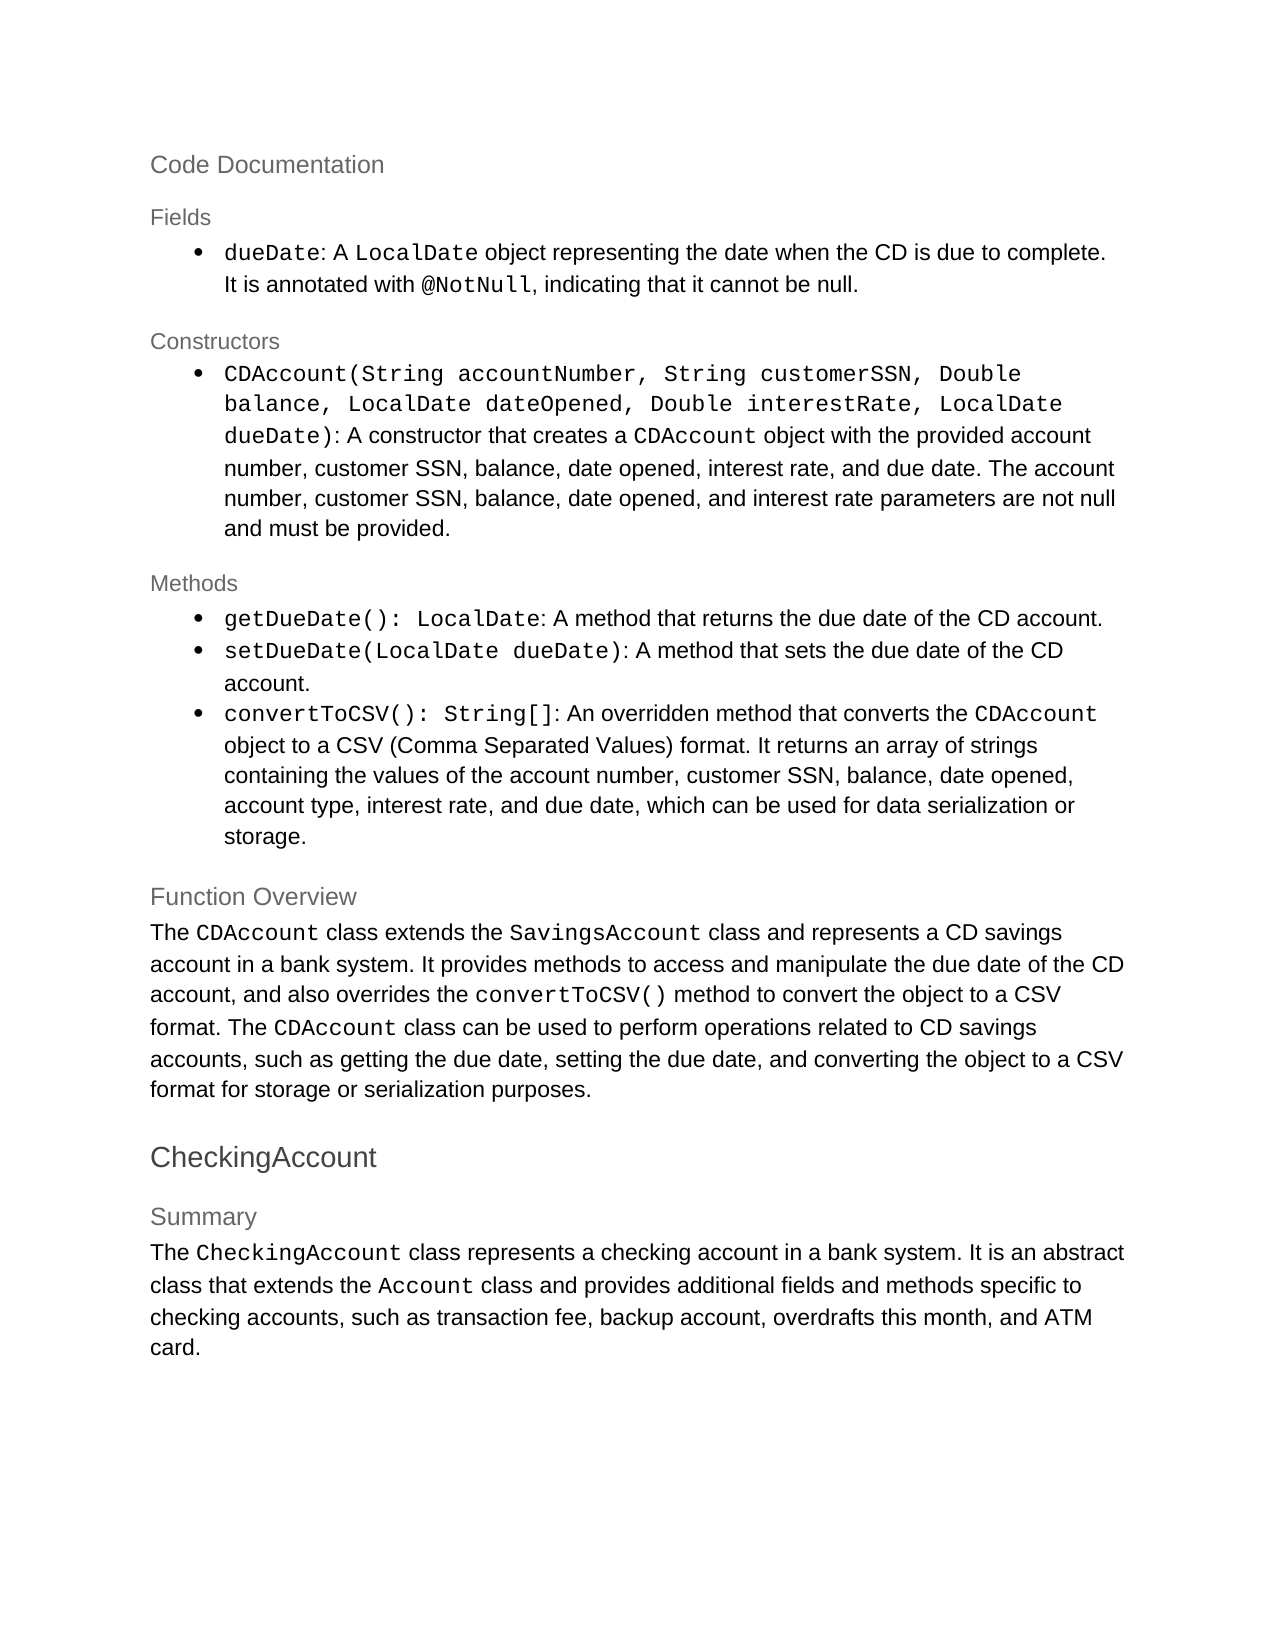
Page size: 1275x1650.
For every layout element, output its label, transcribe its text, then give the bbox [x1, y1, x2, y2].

list getDueDate(): LocalDate: A method that returns the due date of the CD account. [194, 605, 1125, 633]
subtitle Function Overview [150, 882, 1125, 911]
subtitle Methods [150, 570, 1125, 597]
subtitle Constructors [150, 328, 1125, 354]
text The CheckingAccount class represents a checking account in a bank system. It is an abstract class that extends the Account class and provides additional fields and methods specific to checking accounts, such as transaction fee, backup account, overdrafts this month, and ATM card. [150, 1239, 1125, 1360]
subtitle CheckingAccount [150, 1139, 1125, 1173]
list setDueDate(LocalDate dueDate): A method that sets the due date of the CD account. [194, 637, 1125, 696]
subtitle Code Documentation [150, 150, 1125, 179]
list dueDate: A LocalDate object representing the date when the CD is due to complete. It is annotated with @NotNull, indicating that it cannot be null. [194, 238, 1125, 299]
subtitle Fields [150, 204, 1125, 230]
subtitle Summary [150, 1202, 1125, 1231]
list convertToCSV(): String[]: An overridden method that converts the CDAccount object to a CSV (Comma Separated Values) format. It returns an array of strings containing the values of the account number, customer SSN, balance, date opened, account type, interest rate, and due date, which can be used for data serialization or storage. [194, 700, 1125, 849]
text The CDAccount class extends the SavingsAccount class and represents a CD savings account in a bank system. It provides methods to access and manipulate the due date of the CD account, and also overrides the convertToCSV() method to convert the object to a CSV format. The CDAccount class can be used to perform operations related to CD savings accounts, such as getting the due date, setting the due date, and converting the object to a CSV format for storage or serialization purposes. [150, 919, 1125, 1102]
list CDAccount(String accountNumber, String customerSSN, Double balance, LocalDate dateOpened, Double interestRate, LocalDate dueDate): A constructor that creates a CDAccount object with the provided account number, customer SSN, balance, date opened, interest rate, and due date. The account number, customer SSN, balance, date opened, and interest rate parameters are not null and must be provided. [194, 363, 1125, 541]
